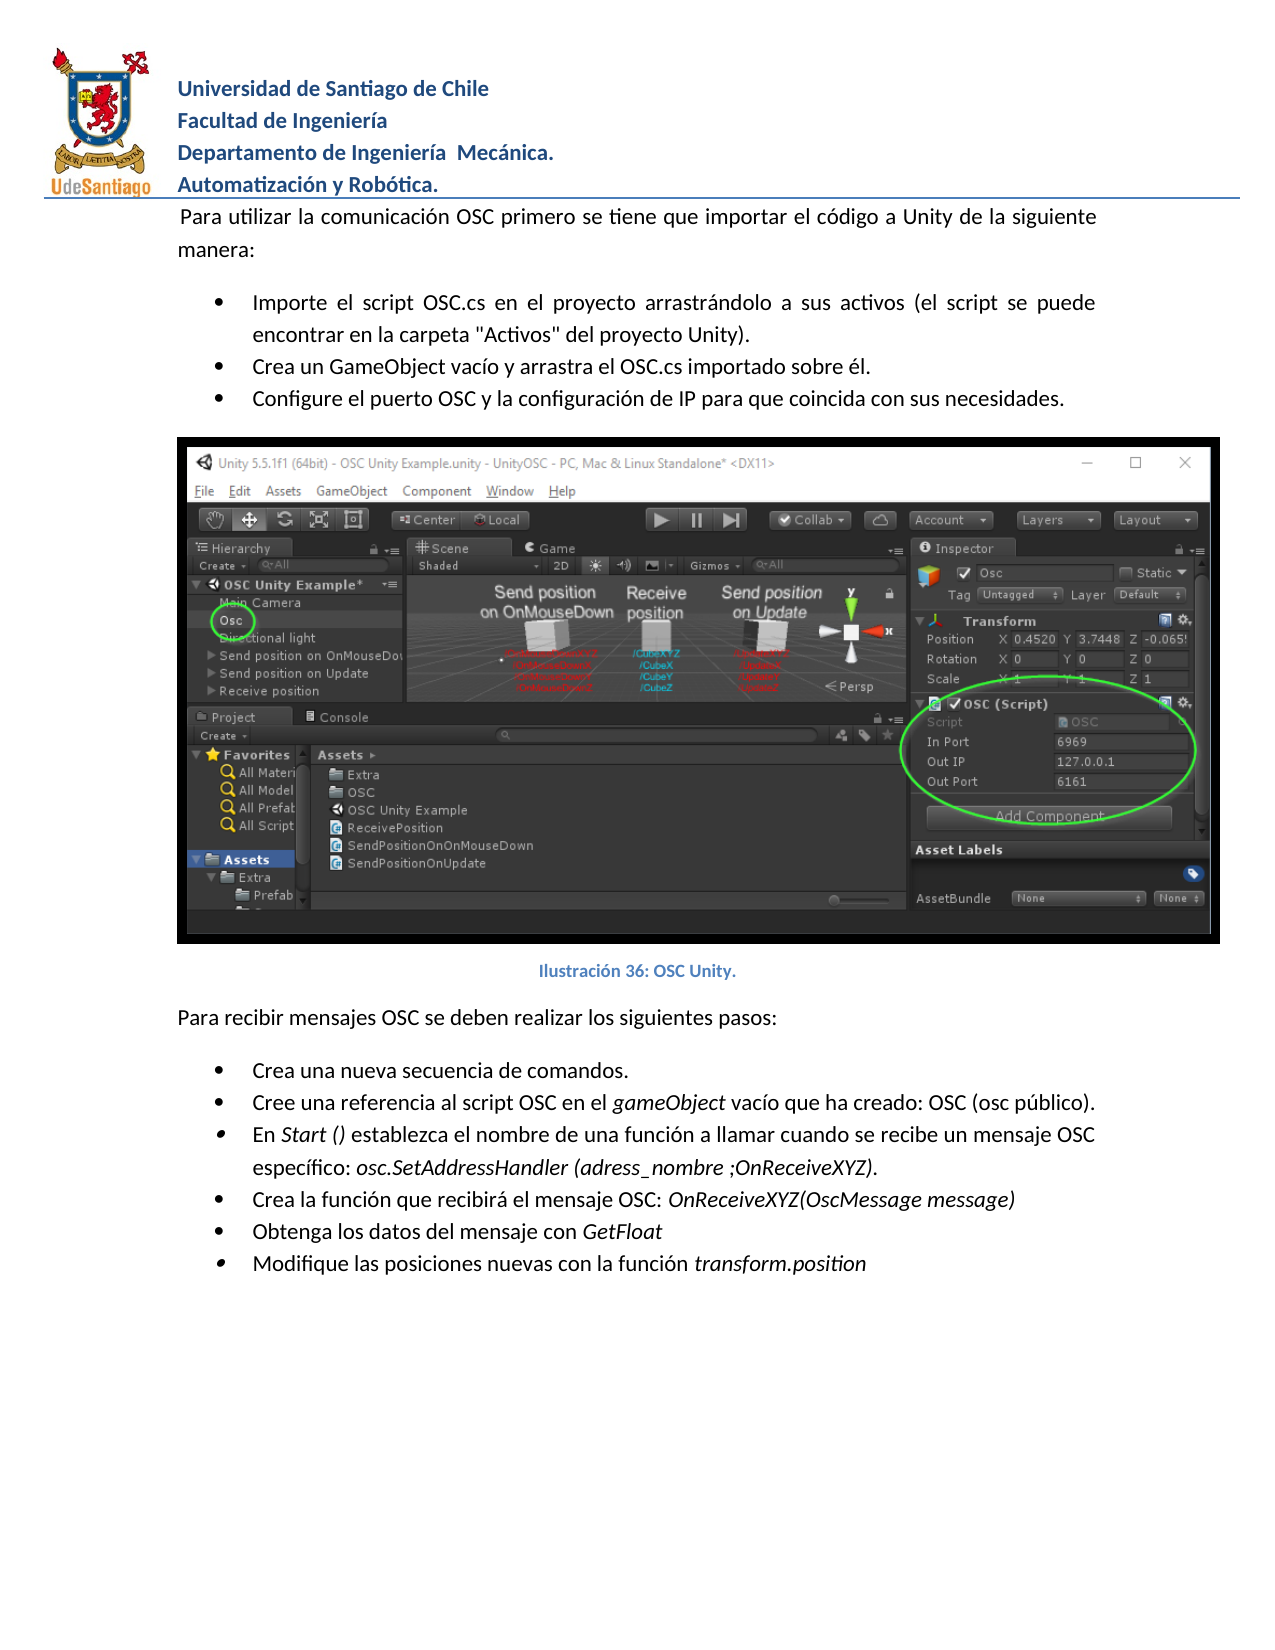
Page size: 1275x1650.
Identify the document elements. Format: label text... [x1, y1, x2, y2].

picture [43, 198, 162, 205]
list Crea la función que recibirá el mensaje OSC: OnReceiveXYZ(OscMessage message) [215, 1185, 1098, 1213]
list Crea un GameObject vacío y arrastra el OSC.cs importado sobre él. [215, 352, 1098, 380]
list Modifique las posiciones nuevas con la función transform.position [215, 1249, 1098, 1277]
list Configure el puerto OSC y la configuración de IP para que coincida con sus necesidades. [215, 384, 1098, 412]
list Crea una nueva secuencia de comandos. [215, 1056, 1098, 1084]
text Para recibir mensajes OSC se deben realizar los siguientes pasos: [177, 1003, 1098, 1031]
list Cree una referencia al script OSC en el gameObject vacío que ha creado: OSC (osc público). [215, 1088, 1098, 1116]
list Obtenga los datos del mensaje con GetFloat [215, 1217, 1098, 1245]
text Para utilizar la comunicación OSC primero se tiene que importar el código a Unity de la siguiente manera: [177, 202, 1098, 263]
picture [43, 43, 162, 197]
picture [187, 447, 1211, 934]
list Importe el script OSC.cs en el proyecto arrastrándolo a sus activos (el script se puede encontrar en la carpeta "Activos" del proyecto Unity). [215, 288, 1098, 348]
list En Start () establezca el nombre de una función a llamar cuando se recibe un mensaje OSC específico: osc.SetAddressHandler (adress_nombre ;OnReceiveXYZ). [215, 1120, 1098, 1181]
